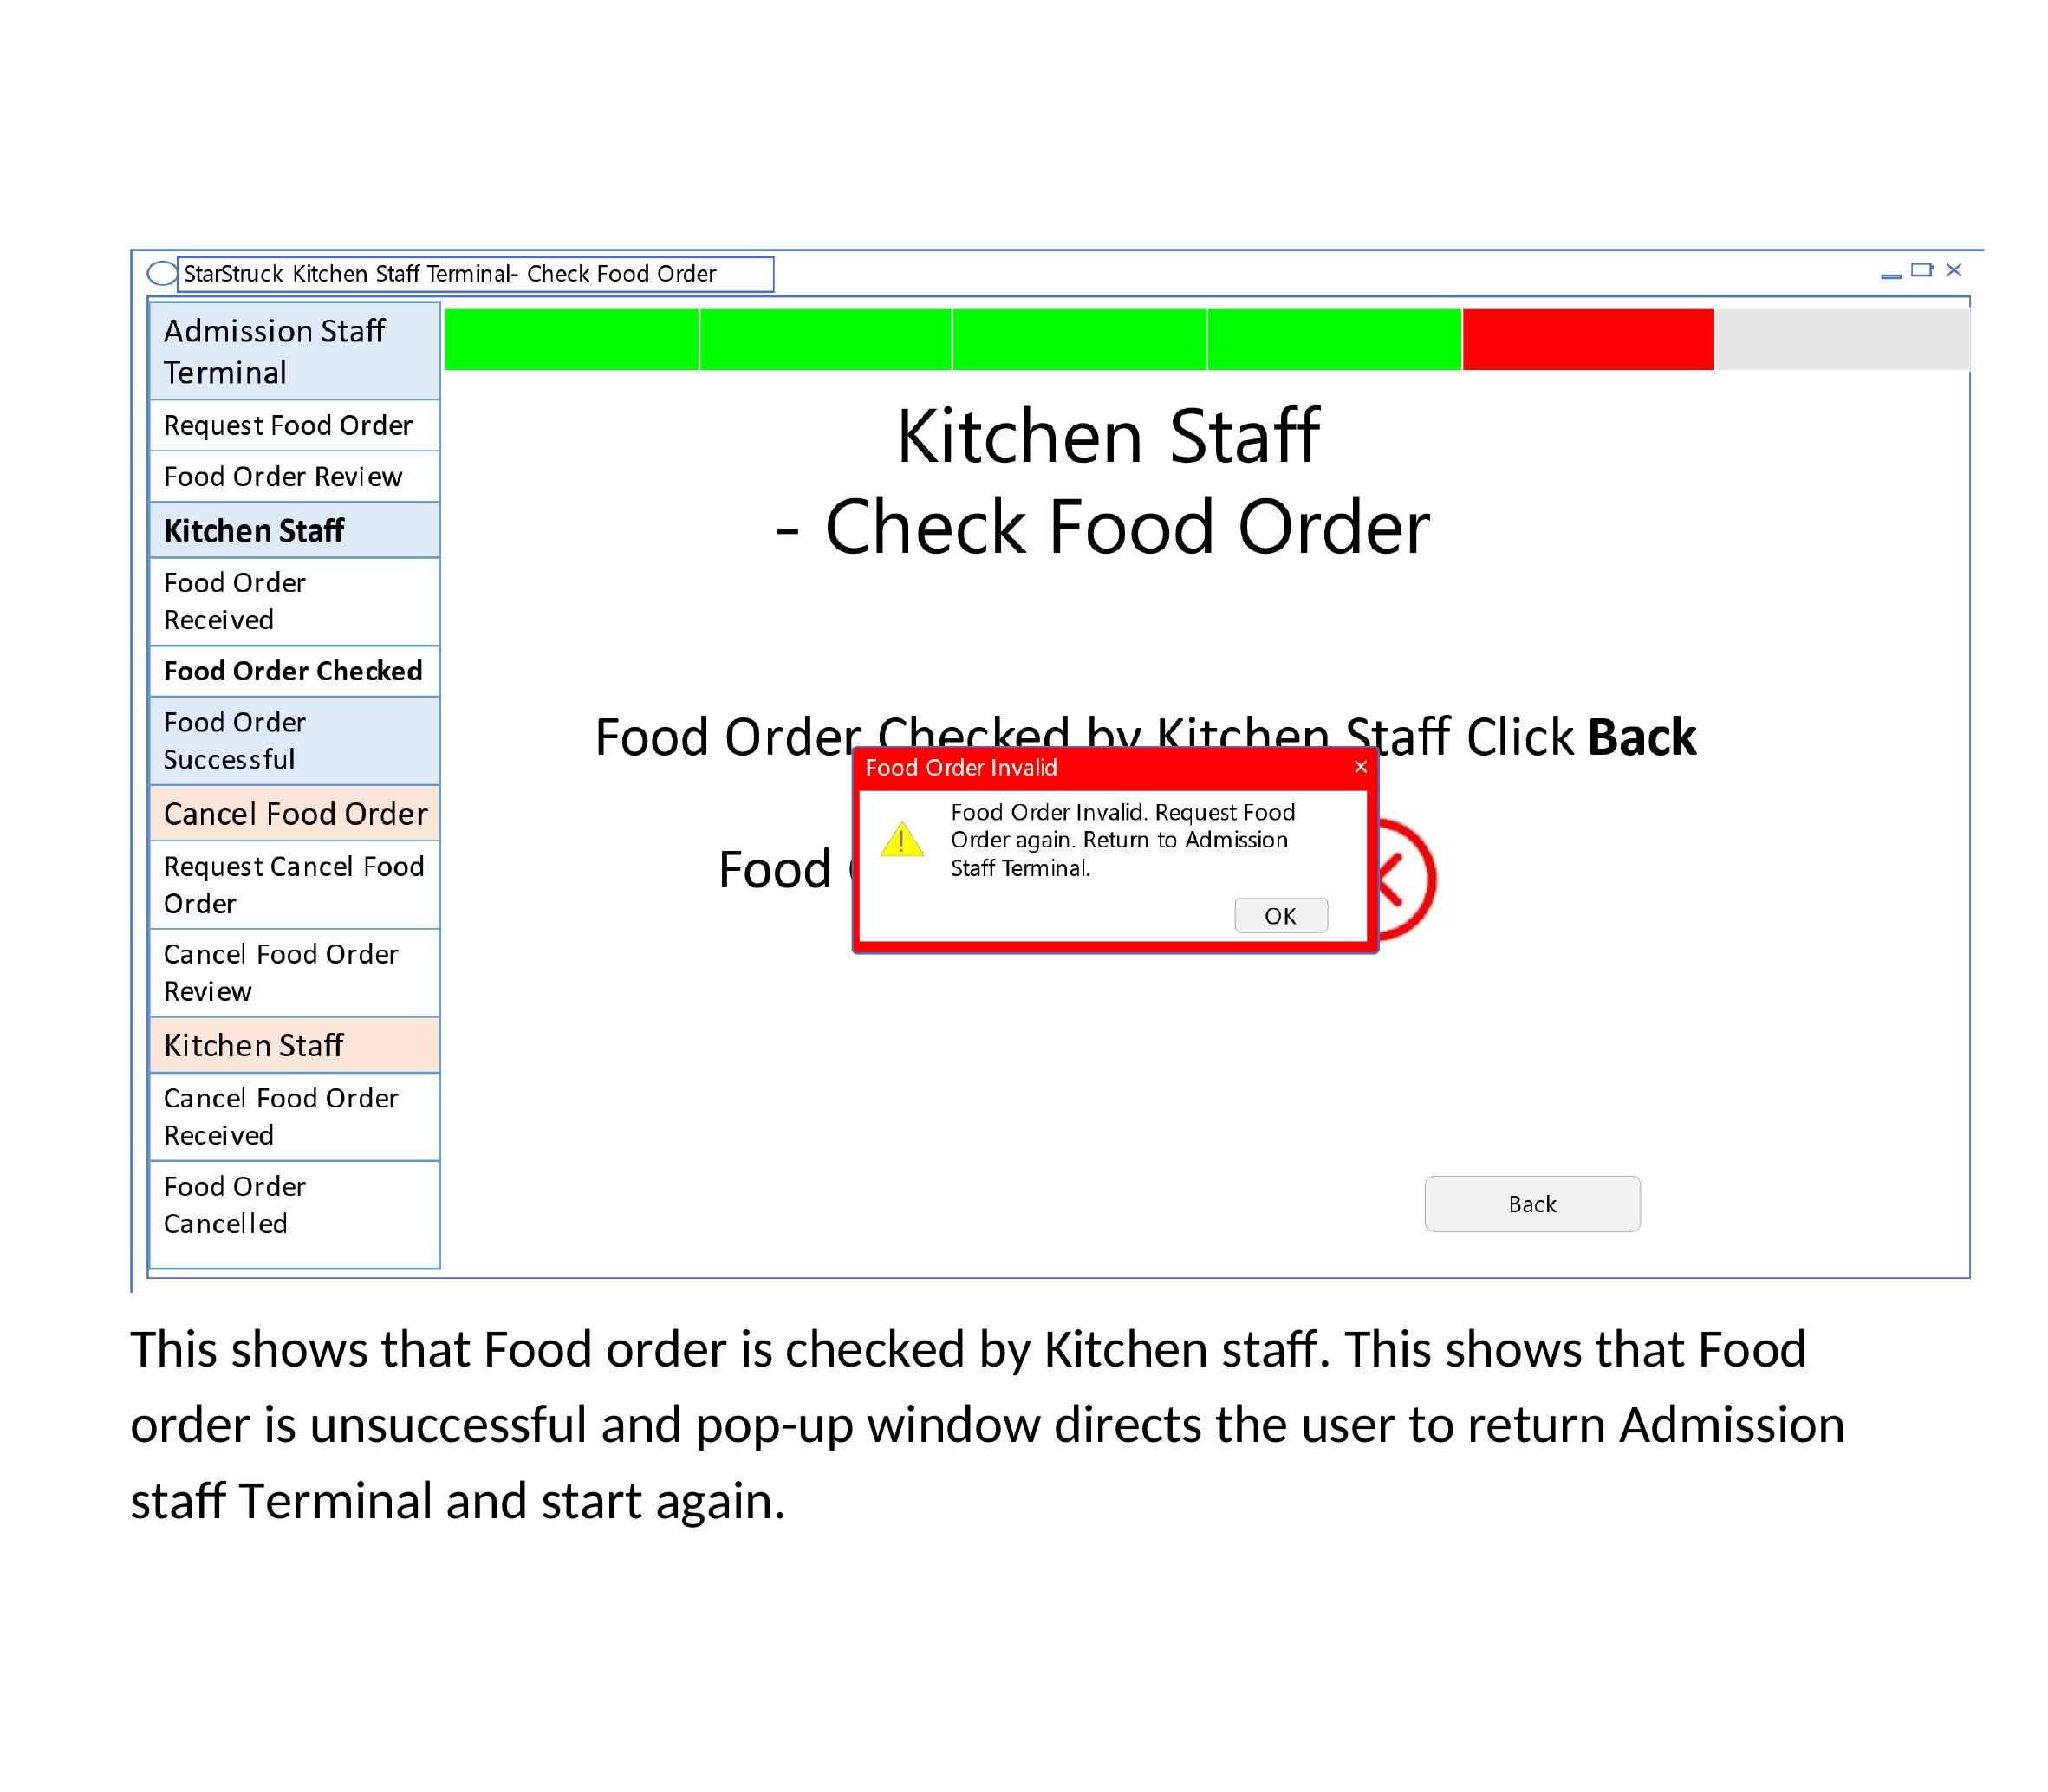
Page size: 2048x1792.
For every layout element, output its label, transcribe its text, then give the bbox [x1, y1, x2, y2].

picture [130, 249, 1985, 1293]
text This shows that Food order is checked by Kitchen staff. This shows that Food order is unsuccessful and pop-up window directs the user to return Admission staff Terminal and start again. [130, 1314, 1917, 1532]
